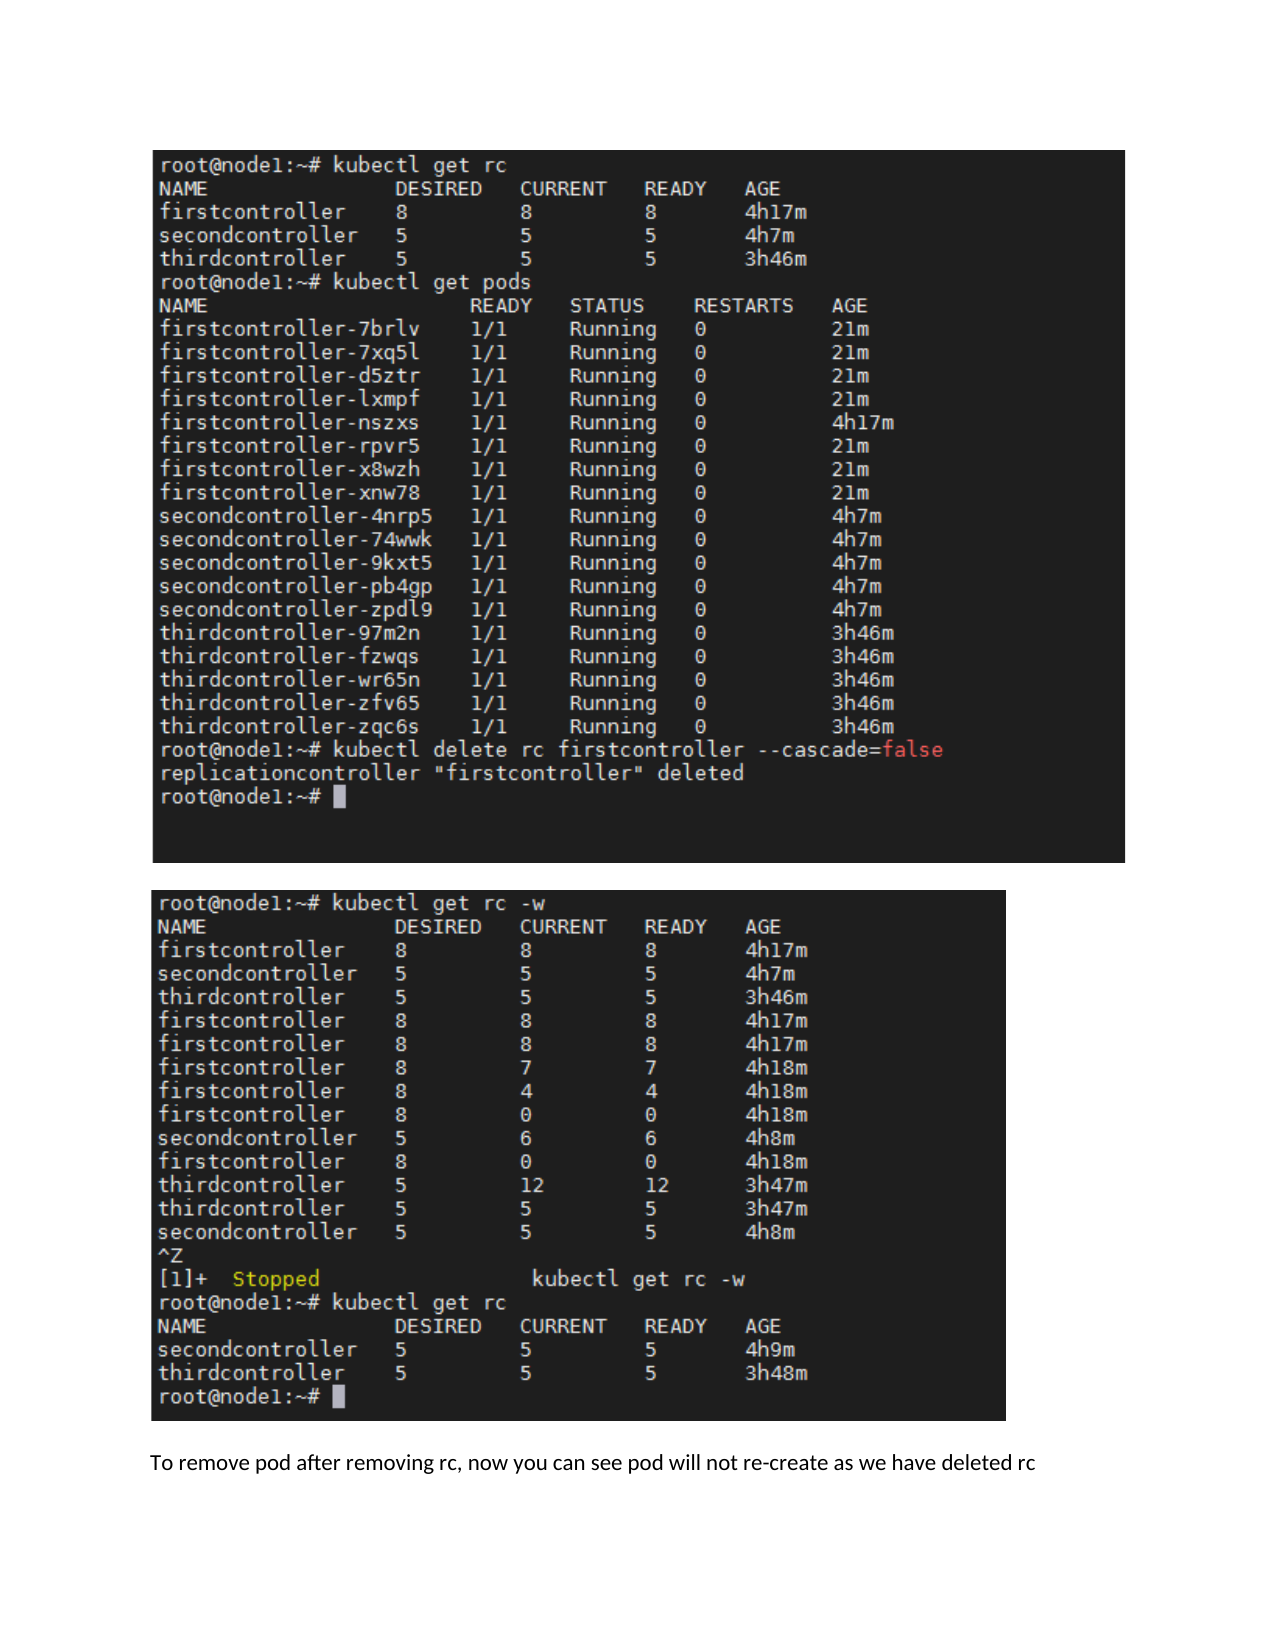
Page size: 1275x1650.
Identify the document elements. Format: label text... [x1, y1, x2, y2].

picture [150, 150, 1125, 863]
text To remove pod after removing rc, now you can see pod will not re-create as we have deleted rc [150, 1448, 1125, 1476]
picture [150, 890, 1006, 1421]
